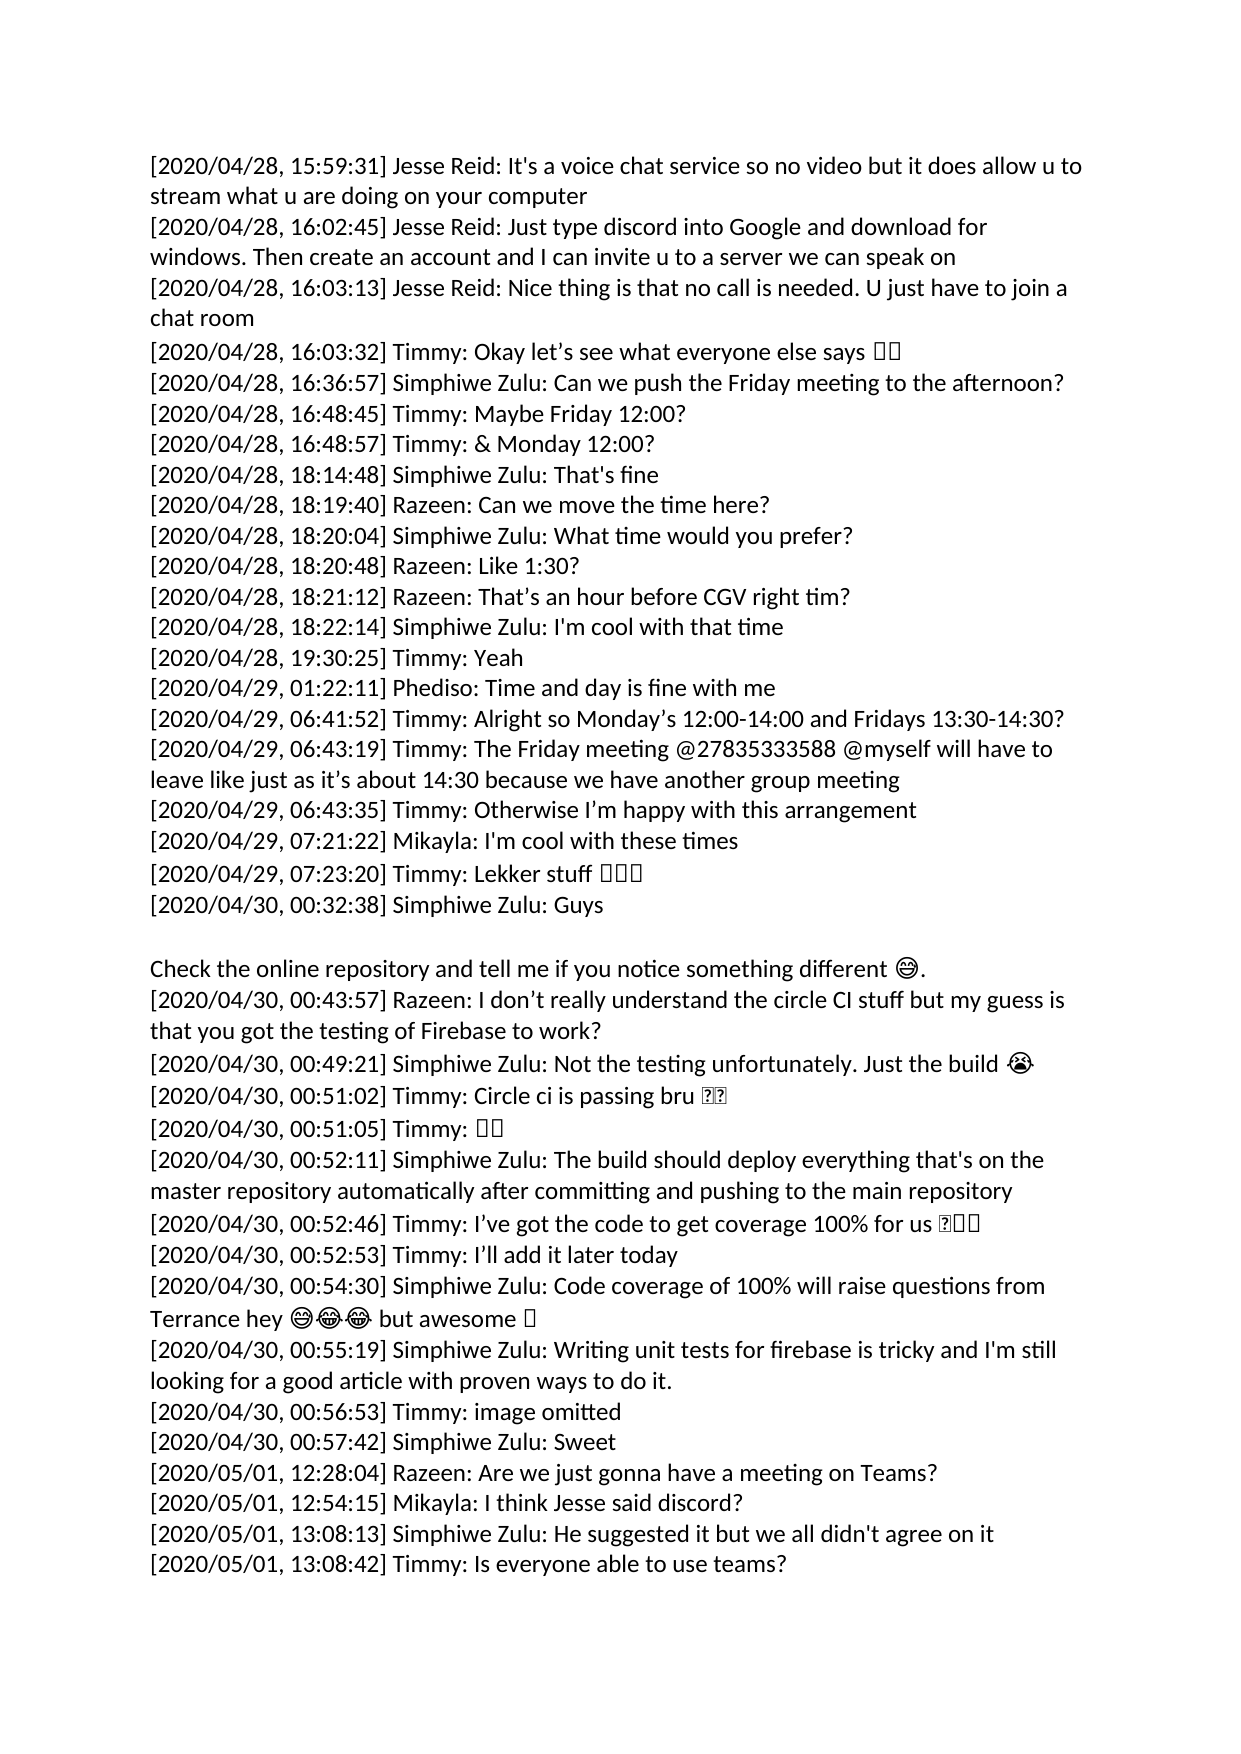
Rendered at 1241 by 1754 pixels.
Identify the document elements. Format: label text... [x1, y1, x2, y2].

text [2020/04/30, 00:51:02] Timmy: Circle ci is passing bru 🤣🤣 [150, 1080, 1090, 1110]
text [2020/04/30, 00:43:57] Razeen: I don’t really understand the circle CI stuff but my guess is that you got the testing of Firebase to work? [150, 985, 1090, 1046]
text [2020/04/30, 00:52:11] Simphiwe Zulu: The build should deploy everything that's on the master repository automatically after committing and pushing to the main repository [150, 1144, 1090, 1205]
text [2020/04/28, 18:20:04] Simphiwe Zulu: What time would you prefer? [150, 520, 1090, 550]
text [2020/05/01, 13:08:42] Timmy: Is everyone able to use teams? [150, 1548, 1090, 1579]
text [2020/04/28, 18:20:48] Razeen: Like 1:30? [150, 550, 1090, 581]
text [2020/04/28, 18:22:14] Simphiwe Zulu: I'm cool with that time [150, 611, 1090, 642]
text [2020/04/30, 00:32:38] Simphiwe Zulu: Guys [150, 889, 1090, 920]
text ‎[2020/04/30, 00:56:53] Timmy: ‎image omitted [150, 1396, 1090, 1426]
text [2020/04/29, 06:43:19] Timmy: The Friday meeting @27835333588 @myself will have to leave like just as it’s about 14:30 because we have another group meeting [150, 733, 1090, 794]
text [2020/04/29, 06:41:52] Timmy: Alright so Monday’s 12:00-14:00 and Fridays 13:30-14:30? [150, 703, 1090, 733]
text [2020/05/01, 12:54:15] Mikayla: I think Jesse said discord? [150, 1487, 1090, 1518]
text [2020/04/29, 01:22:11] Phediso: Time and day is fine with me [150, 672, 1090, 703]
text [2020/04/30, 00:57:42] Simphiwe Zulu: Sweet [150, 1426, 1090, 1457]
text Check the online repository and tell me if you notice something different 😅. [150, 951, 1090, 985]
text [2020/04/28, 16:48:57] Timmy: & Monday 12:00? [150, 428, 1090, 459]
text [2020/04/30, 00:52:53] Timmy: I’ll add it later today [150, 1239, 1090, 1270]
text [2020/04/29, 06:43:35] Timmy: Otherwise I’m happy with this arrangement [150, 794, 1090, 825]
text [2020/04/29, 07:21:22] Mikayla: I'm cool with these times [150, 825, 1090, 856]
text [2020/04/30, 00:49:21] Simphiwe Zulu: Not the testing unfortunately. Just the build 😭 [150, 1046, 1090, 1080]
text [2020/04/28, 16:03:32] Timmy: Okay let’s see what everyone else says 🙏🏼 [150, 333, 1090, 367]
text [2020/04/30, 00:55:19] Simphiwe Zulu: Writing unit tests for firebase is tricky and I'm still looking for a good article with proven ways to do it. [150, 1334, 1090, 1396]
text [2020/04/30, 00:51:05] Timmy: 🙏🏼 [150, 1110, 1090, 1144]
text [2020/04/28, 18:14:48] Simphiwe Zulu: That's fine [150, 459, 1090, 489]
text [2020/04/28, 16:36:57] Simphiwe Zulu: Can we push the Friday meeting to the afternoon? [150, 367, 1090, 398]
text [2020/04/28, 16:02:45] Jesse Reid: Just type discord into Google and download for windows. Then create an account and I can invite u to a server we can speak on [150, 211, 1090, 272]
text [2020/04/30, 00:54:30] Simphiwe Zulu: Code coverage of 100% will raise questions from Terrance hey 😅😂😂 but awesome ✊ [150, 1270, 1090, 1334]
text [2020/04/29, 07:23:20] Timmy: Lekker stuff 🙏🏼💎 [150, 856, 1090, 889]
text [2020/04/28, 16:03:13] Jesse Reid: Nice thing is that no call is needed. U just have to join a chat room [150, 272, 1090, 333]
text [2020/05/01, 12:28:04] Razeen: Are we just gonna have a meeting on Teams? [150, 1457, 1090, 1487]
text [2020/04/30, 00:52:46] Timmy: I’ve got the code to get coverage 100% for us 🤣🙏🏼 [150, 1205, 1090, 1239]
text [2020/04/28, 18:19:40] Razeen: Can we move the time here? [150, 489, 1090, 520]
text [2020/04/28, 15:59:31] Jesse Reid: It's a voice chat service so no video but it does allow u to stream what u are doing on your computer [150, 150, 1090, 211]
text [2020/04/28, 16:48:45] Timmy: Maybe Friday 12:00? [150, 398, 1090, 428]
text [2020/04/28, 18:21:12] Razeen: That’s an hour before CGV right tim? [150, 581, 1090, 611]
text [2020/05/01, 13:08:13] Simphiwe Zulu: He suggested it but we all didn't agree on it [150, 1518, 1090, 1548]
text [2020/04/28, 19:30:25] Timmy: Yeah [150, 642, 1090, 672]
